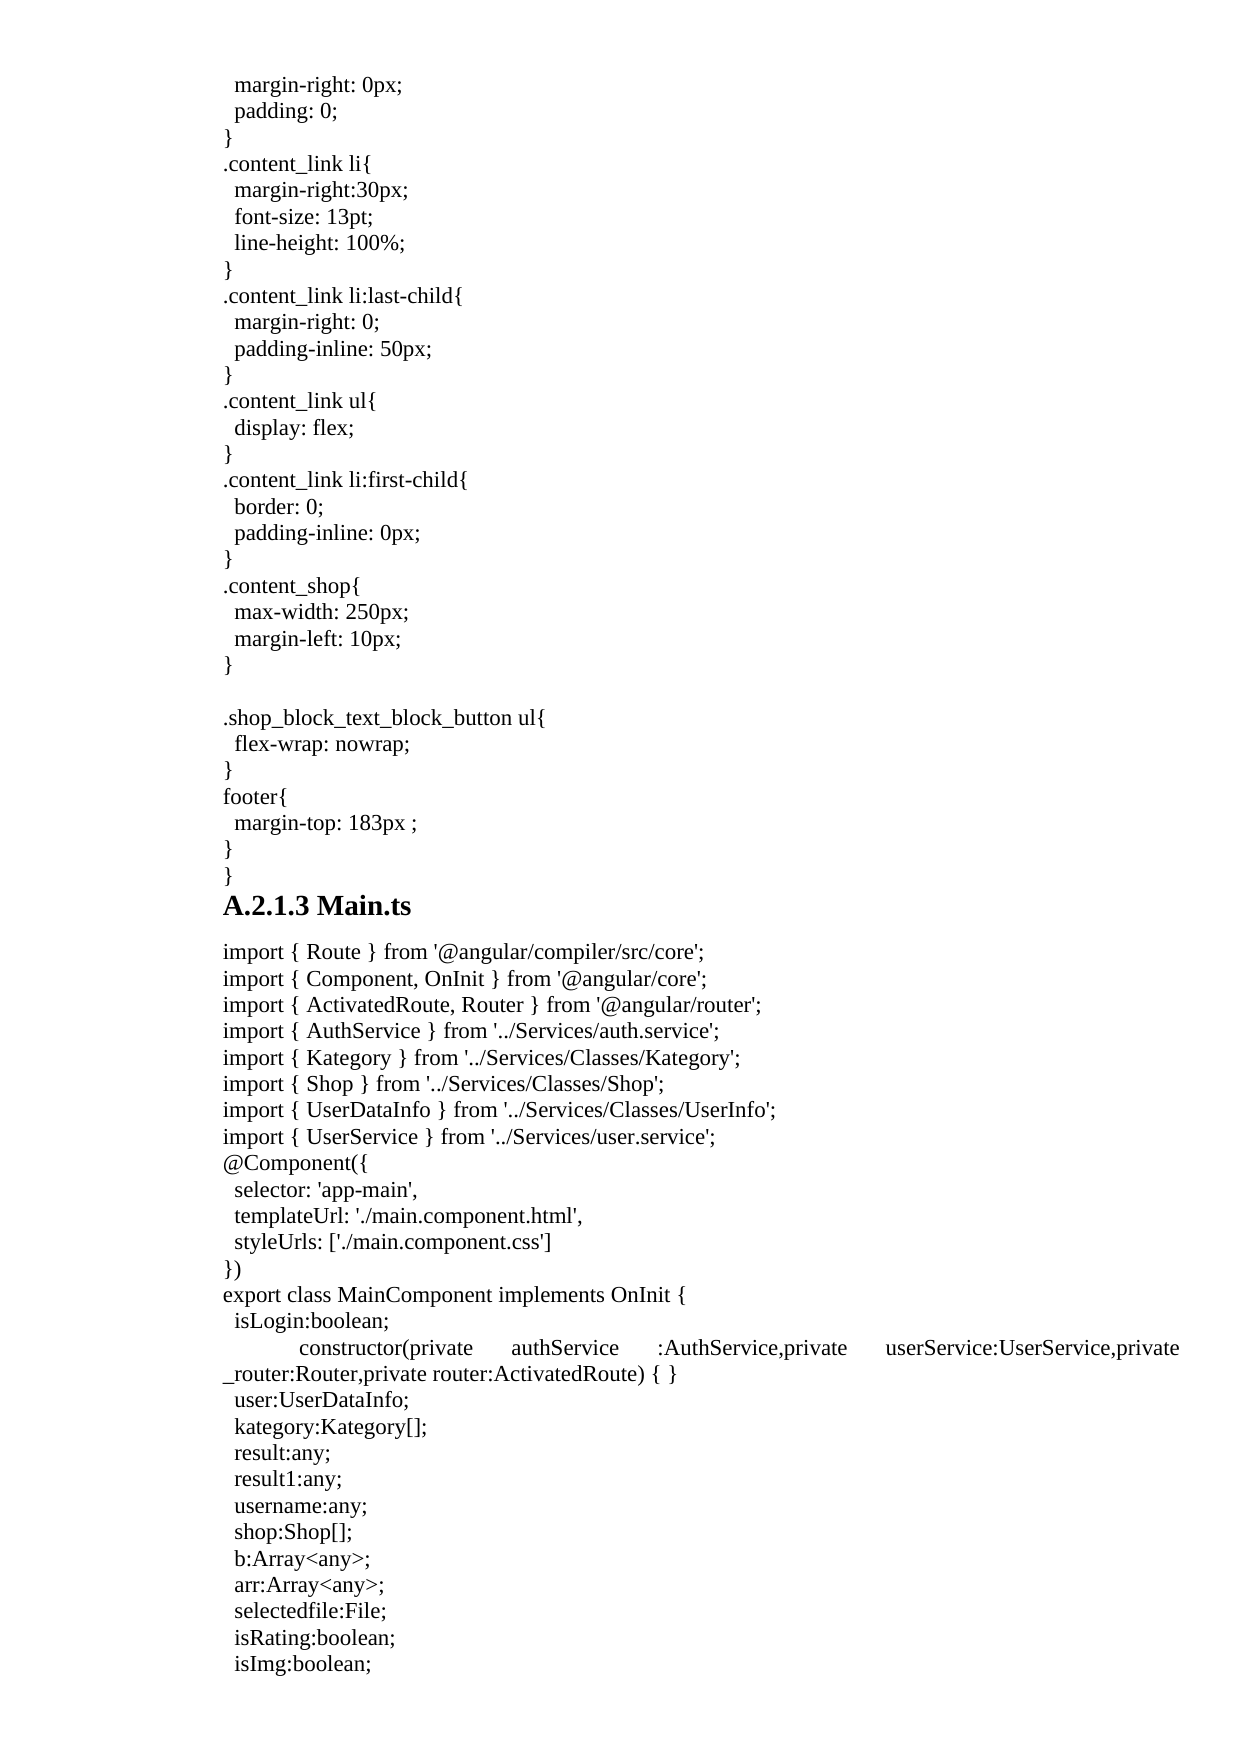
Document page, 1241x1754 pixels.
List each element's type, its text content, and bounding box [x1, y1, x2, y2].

text import { Shop } from '../Services/Classes/Shop'; [223, 1070, 1181, 1097]
text .content_link li:last-child{ [223, 282, 1181, 308]
text isRating:boolean; [223, 1624, 1181, 1650]
text padding: 0; [223, 97, 1181, 124]
text @Component({ [223, 1149, 1181, 1176]
text .content_shop{ [223, 572, 1181, 598]
text templateUrl: './main.component.html', [223, 1202, 1181, 1228]
text padding-inline: 50px; [223, 335, 1181, 361]
text font-size: 13pt; [223, 203, 1181, 229]
text flex-wrap: nowrap; [223, 730, 1181, 756]
text } [223, 862, 1181, 888]
text username:any; [223, 1492, 1181, 1518]
text } [223, 440, 1181, 466]
text } [223, 756, 1181, 783]
text import { AuthService } from '../Services/auth.service'; [223, 1017, 1181, 1044]
text margin-right: 0; [223, 308, 1181, 335]
text .content_link li:first-child{ [223, 466, 1181, 493]
text isLogin:boolean; [223, 1307, 1181, 1334]
text max-width: 250px; [223, 598, 1181, 624]
text import { UserService } from '../Services/user.service'; [223, 1123, 1181, 1149]
text margin-right: 0px; [223, 71, 1181, 97]
text display: flex; [223, 414, 1181, 440]
text .content_link li{ [223, 150, 1181, 177]
text import { Route } from '@angular/compiler/src/core'; [223, 938, 1181, 965]
text shop:Shop[]; [223, 1518, 1181, 1544]
text b:Array<any>; [223, 1544, 1181, 1571]
text result1:any; [223, 1466, 1181, 1492]
text user:UserDataInfo; [223, 1386, 1181, 1413]
text .content_link ul{ [223, 387, 1181, 414]
text } [223, 256, 1181, 282]
text .shop_block_text_block_button ul{ [223, 704, 1181, 730]
text isImg:boolean; [223, 1650, 1181, 1676]
text styleUrls: ['./main.component.css'] [223, 1228, 1181, 1255]
text } [223, 651, 1181, 677]
text result:any; [223, 1439, 1181, 1466]
text export class MainComponent implements OnInit { [223, 1281, 1181, 1307]
text arr:Array<any>; [223, 1571, 1181, 1597]
text } [223, 546, 1181, 572]
text margin-right:30px; [223, 177, 1181, 203]
text import { UserDataInfo } from '../Services/Classes/UserInfo'; [223, 1097, 1181, 1123]
text border: 0; [223, 493, 1181, 519]
text margin-left: 10px; [223, 624, 1181, 651]
text }) [223, 1255, 1181, 1281]
text padding-inline: 0px; [223, 519, 1181, 546]
text line-height: 100%; [223, 229, 1181, 256]
text } [223, 124, 1181, 150]
text import { Kategory } from '../Services/Classes/Kategory'; [223, 1044, 1181, 1070]
text selector: 'app-main', [223, 1176, 1181, 1202]
text constructor(private authService :AuthService,private userService:UserService,private _router:Router,private router:ActivatedRoute) { } [223, 1334, 1181, 1386]
text } [223, 361, 1181, 387]
text footer{ [223, 783, 1181, 809]
text selectedfile:File; [223, 1597, 1181, 1624]
text kategory:Kategory[]; [223, 1413, 1181, 1439]
text margin-top: 183px ; [223, 809, 1181, 835]
text import { Component, OnInit } from '@angular/core'; [223, 965, 1181, 991]
text import { ActivatedRoute, Router } from '@angular/router'; [223, 991, 1181, 1017]
text } [223, 835, 1181, 862]
text А.2.1.3 Main.ts [223, 888, 1181, 922]
